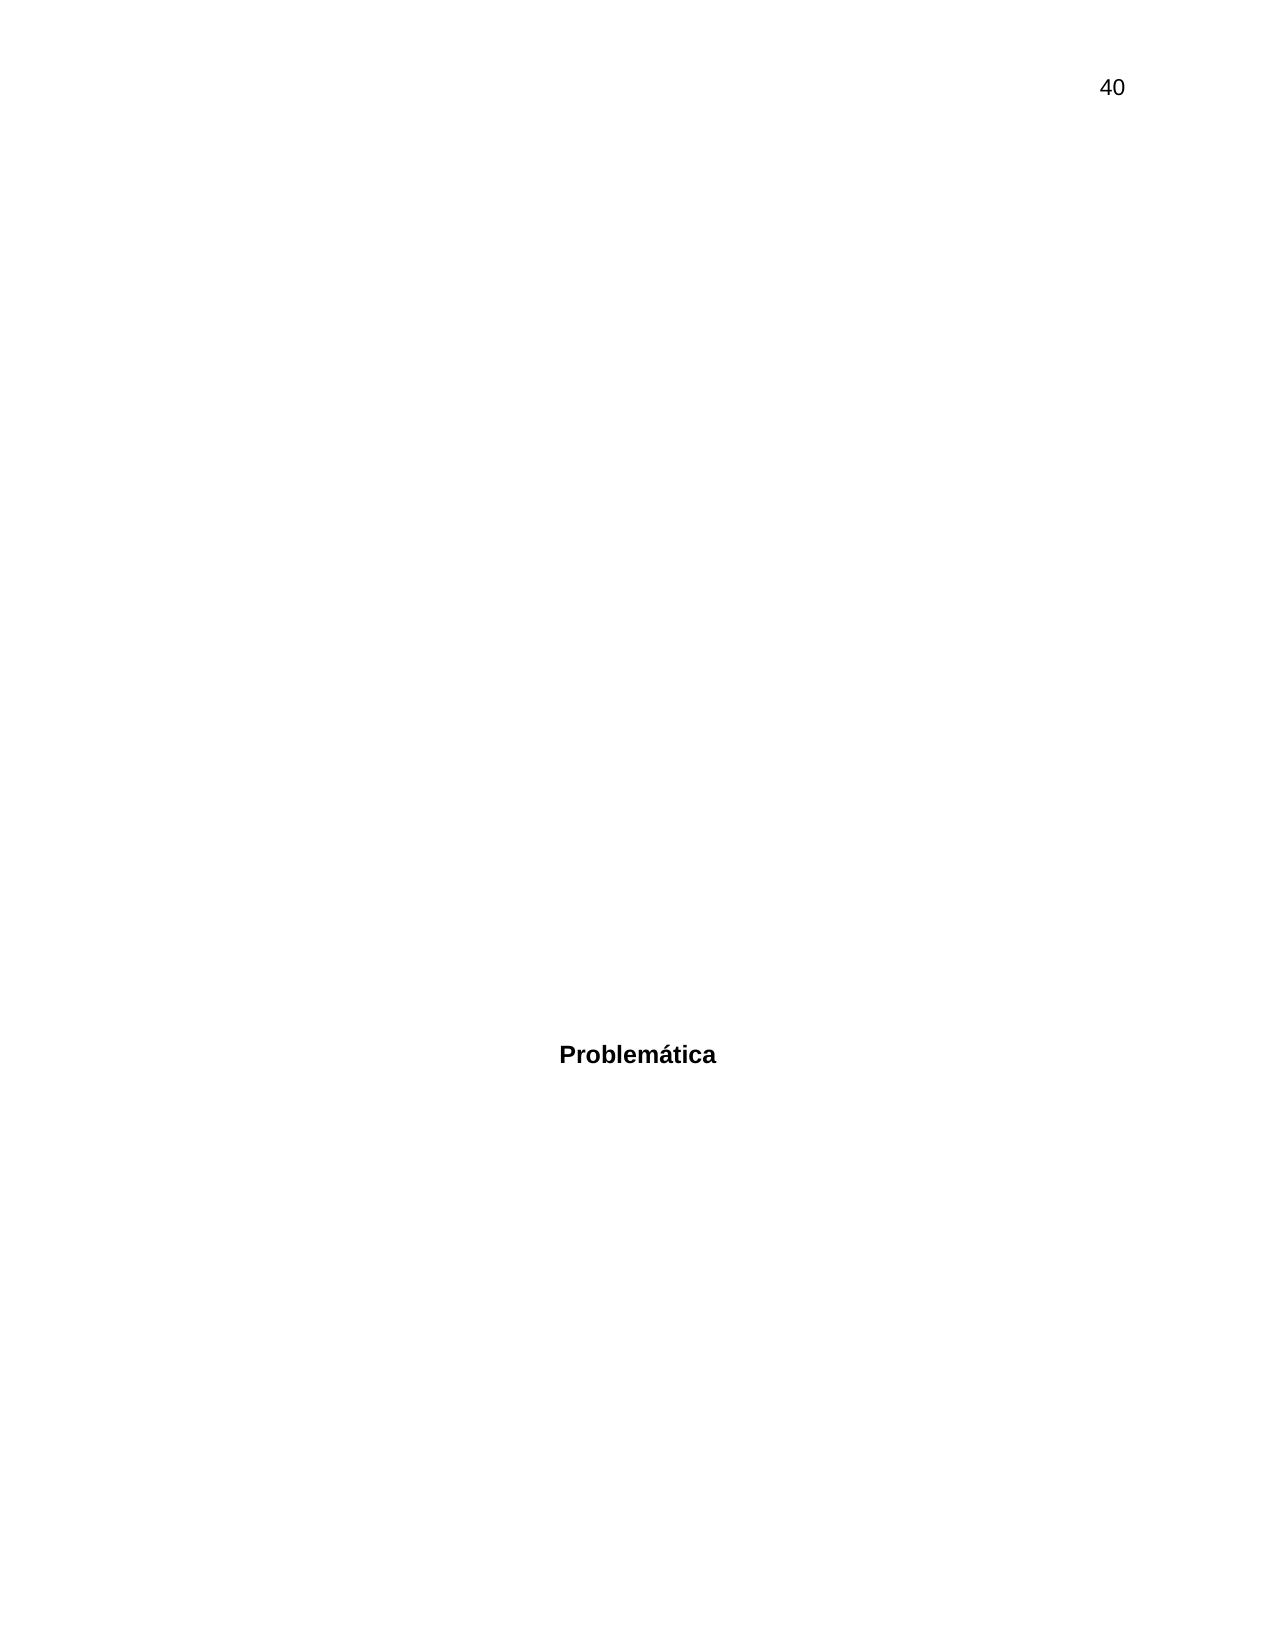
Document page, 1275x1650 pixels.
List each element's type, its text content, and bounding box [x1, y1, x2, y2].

text Problemática [150, 1040, 1125, 1069]
